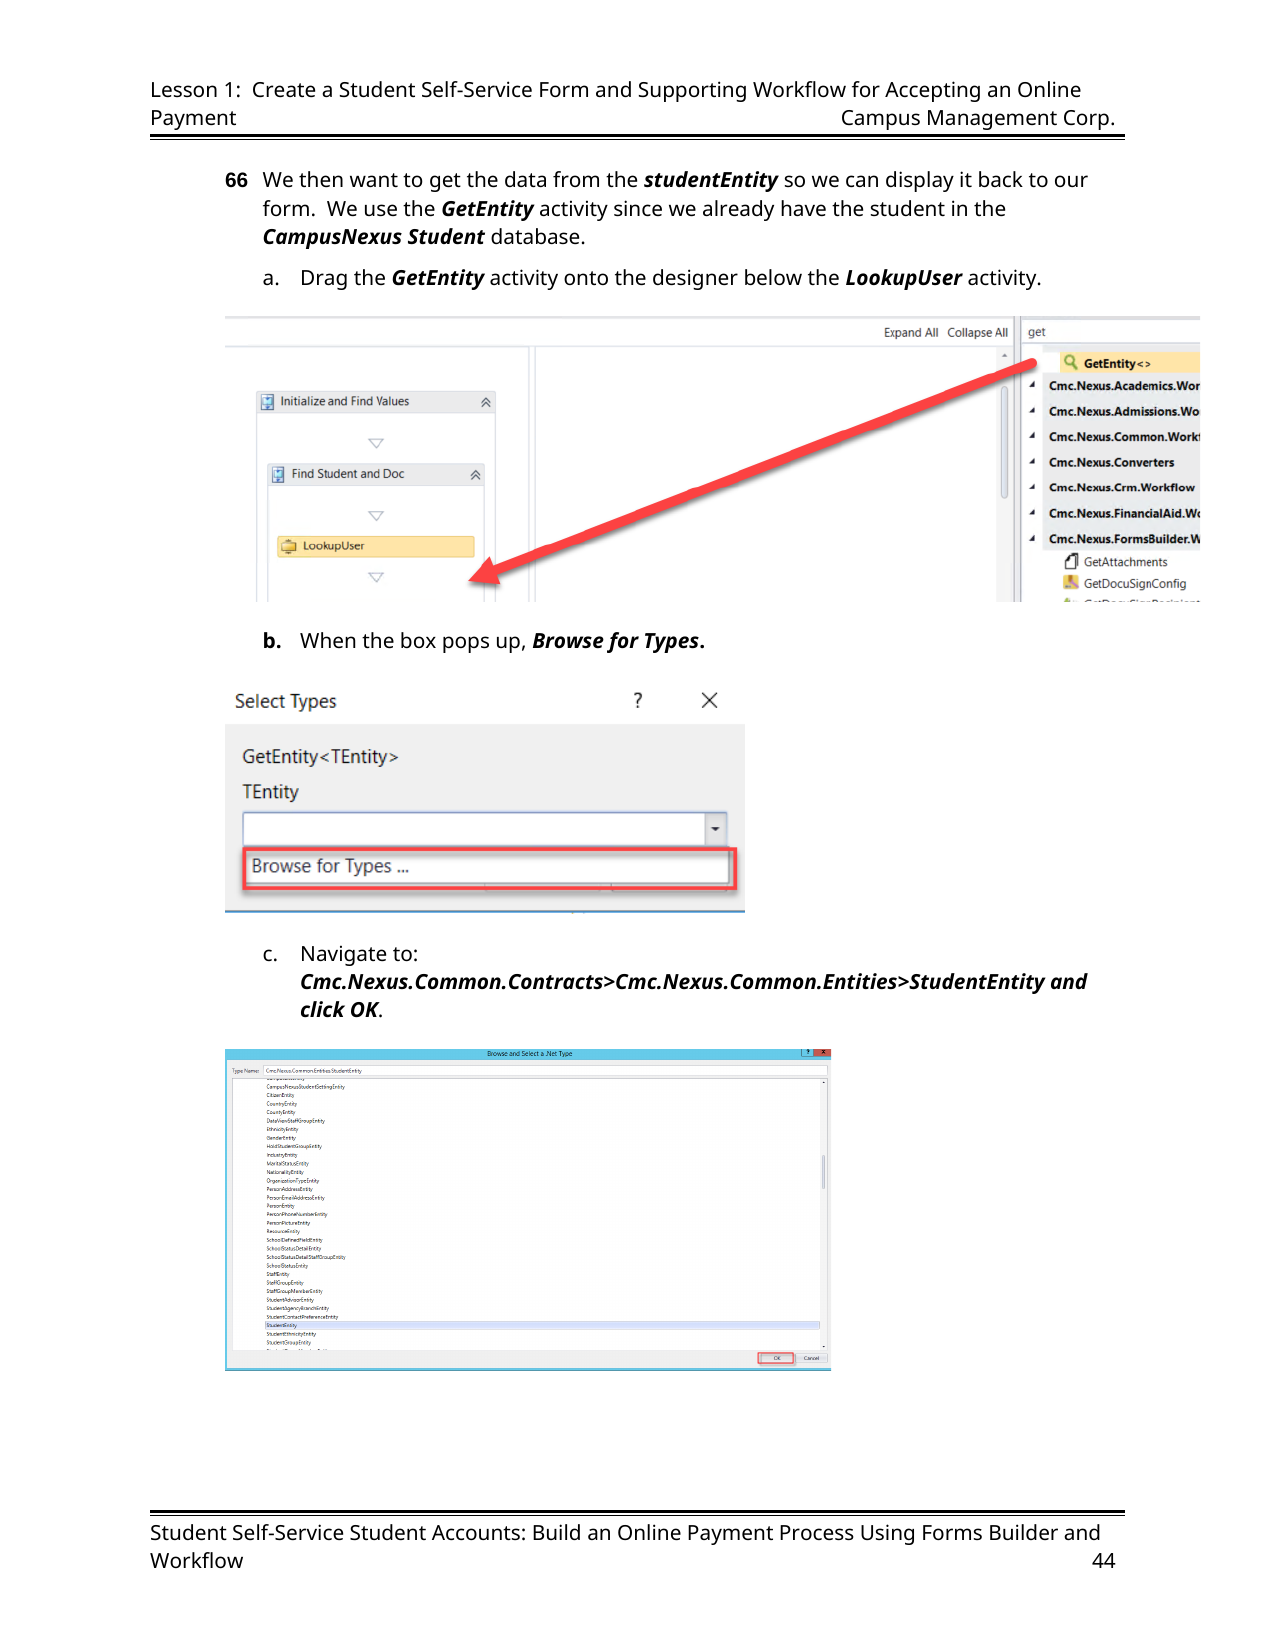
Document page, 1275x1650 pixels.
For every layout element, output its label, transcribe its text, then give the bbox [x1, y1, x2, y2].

text Navigate to: Cmc.Nexus.Common.Contracts>Cmc.Nexus.Common.Entities>StudentEntity and click OK. [262, 939, 1125, 1024]
picture [225, 1049, 832, 1371]
picture [225, 316, 1200, 602]
picture [225, 680, 745, 914]
text When the box pops up, Browse for Types. [262, 627, 1125, 655]
text We then want to get the data from the studentEntity so we can display it back to our form. We use the GetEntity activity since we already have the student in the CampusNexus Student database. [225, 165, 1125, 251]
list Drag the GetEntity activity onto the designer below the LookupUser activity. [262, 263, 1125, 291]
